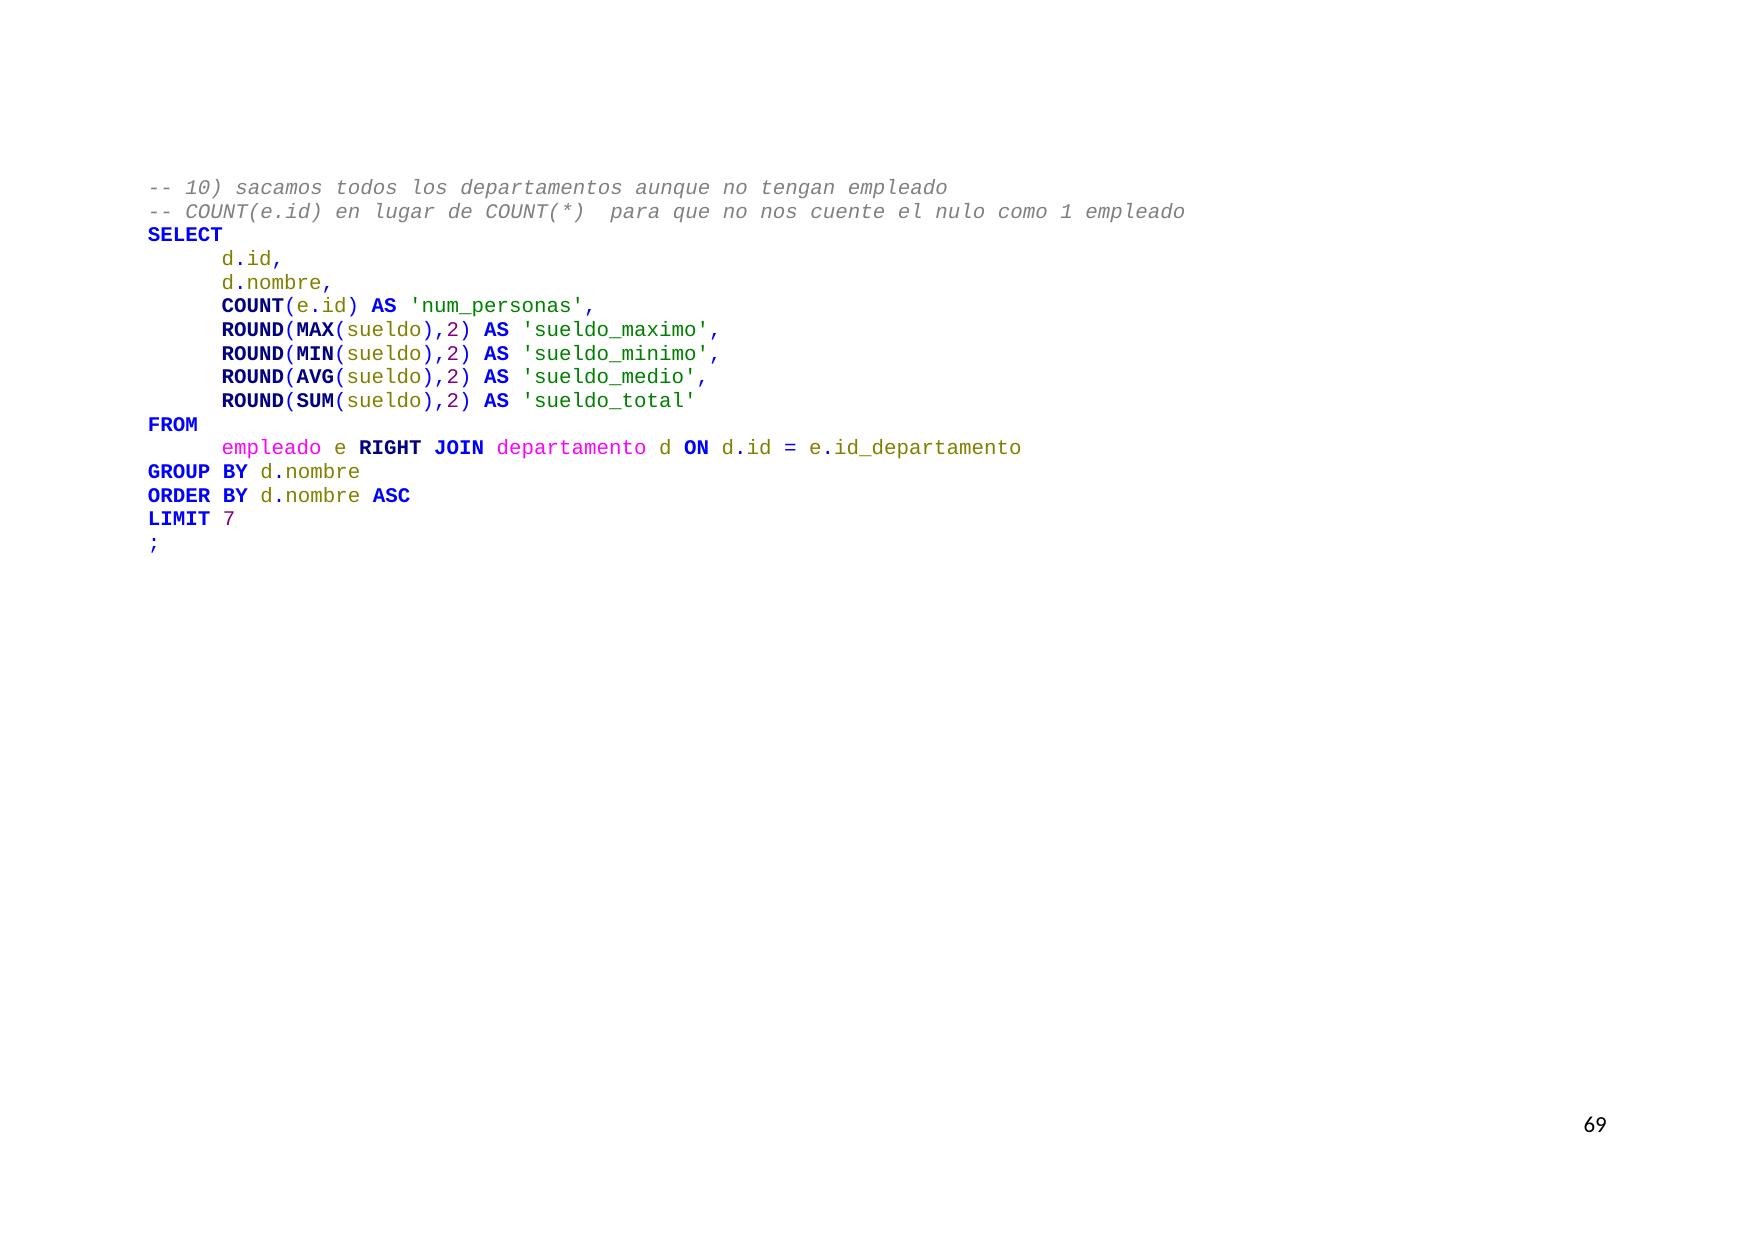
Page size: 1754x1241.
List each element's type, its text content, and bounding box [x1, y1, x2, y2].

text FROM [148, 414, 1606, 437]
text d.id, [221, 248, 1606, 272]
text d.nombre, [221, 272, 1606, 295]
text GROUP BY d.nombre [148, 461, 1606, 484]
text ORDER BY d.nombre ASC [148, 484, 1606, 508]
text LIMIT 7 [148, 508, 1606, 532]
text ROUND(AVG(sueldo),2) AS 'sueldo_medio', [221, 366, 1606, 390]
text empleado e RIGHT JOIN departamento d ON d.id = e.id_departamento [148, 437, 1606, 461]
text COUNT(e.id) AS 'num_personas', [221, 295, 1606, 319]
text ROUND(MIN(sueldo),2) AS 'sueldo_minimo', [221, 343, 1606, 366]
text -- COUNT(e.id) en lugar de COUNT(*) para que no nos cuente el nulo como 1 empleado [148, 201, 1606, 224]
text ROUND(SUM(sueldo),2) AS 'sueldo_total' [221, 390, 1606, 414]
text SELECT [148, 224, 1606, 248]
text ; [148, 532, 1606, 556]
text ROUND(MAX(sueldo),2) AS 'sueldo_maximo', [221, 319, 1606, 343]
text -- 10) sacamos todos los departamentos aunque no tengan empleado [148, 177, 1606, 201]
